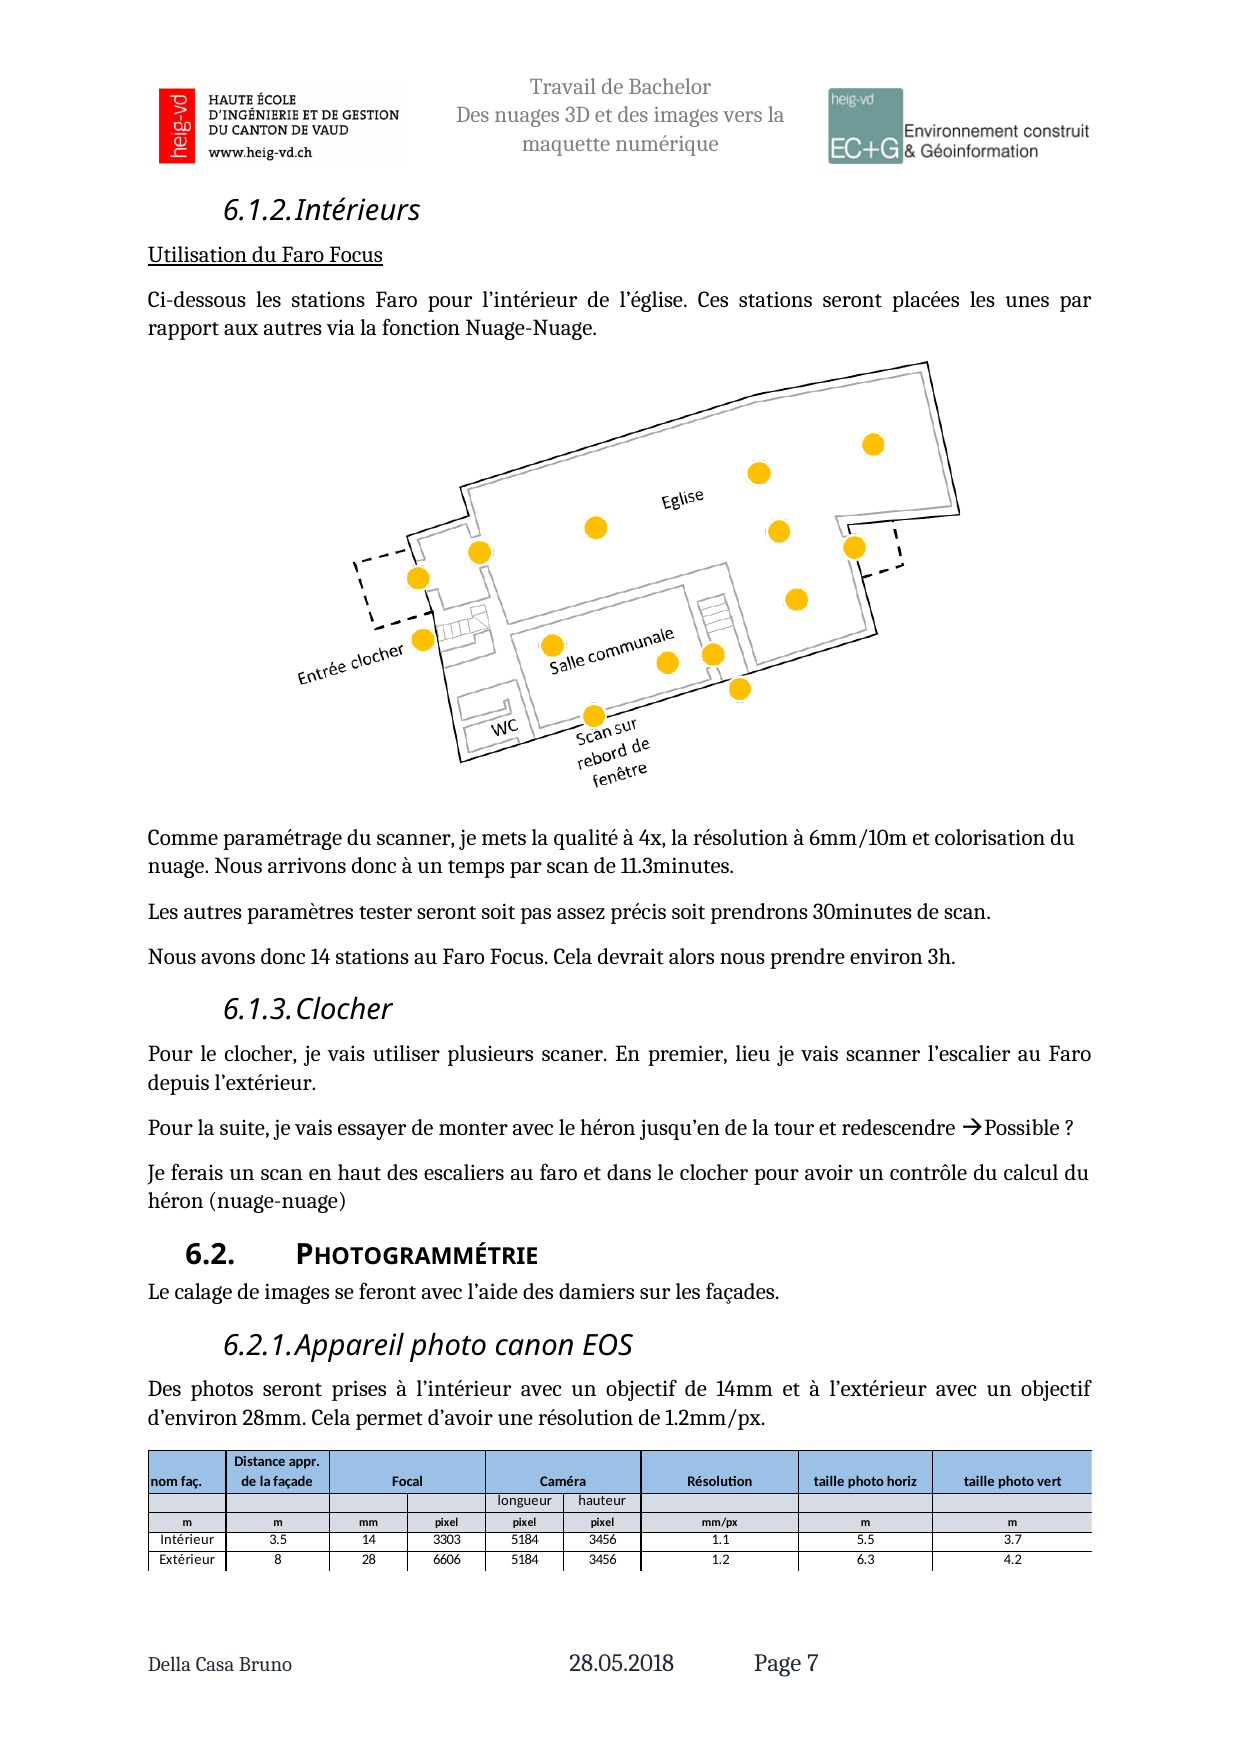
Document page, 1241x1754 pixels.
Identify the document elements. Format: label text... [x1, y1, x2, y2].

text Pour la suite, je vais essayer de monter avec le héron jusqu’en de la tour et redescendre Possible ? [148, 1114, 1093, 1141]
text Les autres paramètres tester seront soit pas assez précis soit prendrons 30minutes de scan. [148, 898, 1093, 925]
picture [147, 87, 410, 165]
text Pour le clocher, je vais utiliser plusieurs scaner. En premier, lieu je vais scanner l’escalier au Faro depuis l’extérieur. [148, 1041, 1093, 1096]
subtitle Clocher [223, 989, 1093, 1028]
text Nous avons donc 14 stations au Faro Focus. Cela devrait alors nous prendre environ 3h. [148, 943, 1093, 970]
text Utilisation du Faro Focus [148, 242, 1093, 268]
picture [280, 360, 961, 807]
text Je ferais un scan en haut des escaliers au faro et dans le clocher pour avoir un contrôle du calcul du héron (nuage-nuage) [148, 1159, 1093, 1214]
text Le calage de images se feront avec l’aide des damiers sur les façades. [148, 1279, 1093, 1305]
subtitle Photogrammétrie [185, 1233, 1093, 1273]
picture [827, 87, 1093, 165]
text Comme paramétrage du scanner, je mets la qualité à 4x, la résolution à 6mm/10m et colorisation du nuage. Nous arrivons donc à un temps par scan de 11.3minutes. [148, 825, 1093, 880]
text Des photos seront prises à l’intérieur avec un objectif de 14mm et à l’extérieur avec un objectif d’environ 28mm. Cela permet d’avoir une résolution de 1.2mm/px. [148, 1376, 1093, 1431]
text Ci-dessous les stations Faro pour l’intérieur de l’église. Ces stations seront placées les unes par rapport aux autres via la fonction Nuage-Nuage. [148, 287, 1093, 342]
subtitle Appareil photo canon EOS [223, 1324, 1093, 1364]
subtitle Intérieurs [223, 189, 1093, 229]
